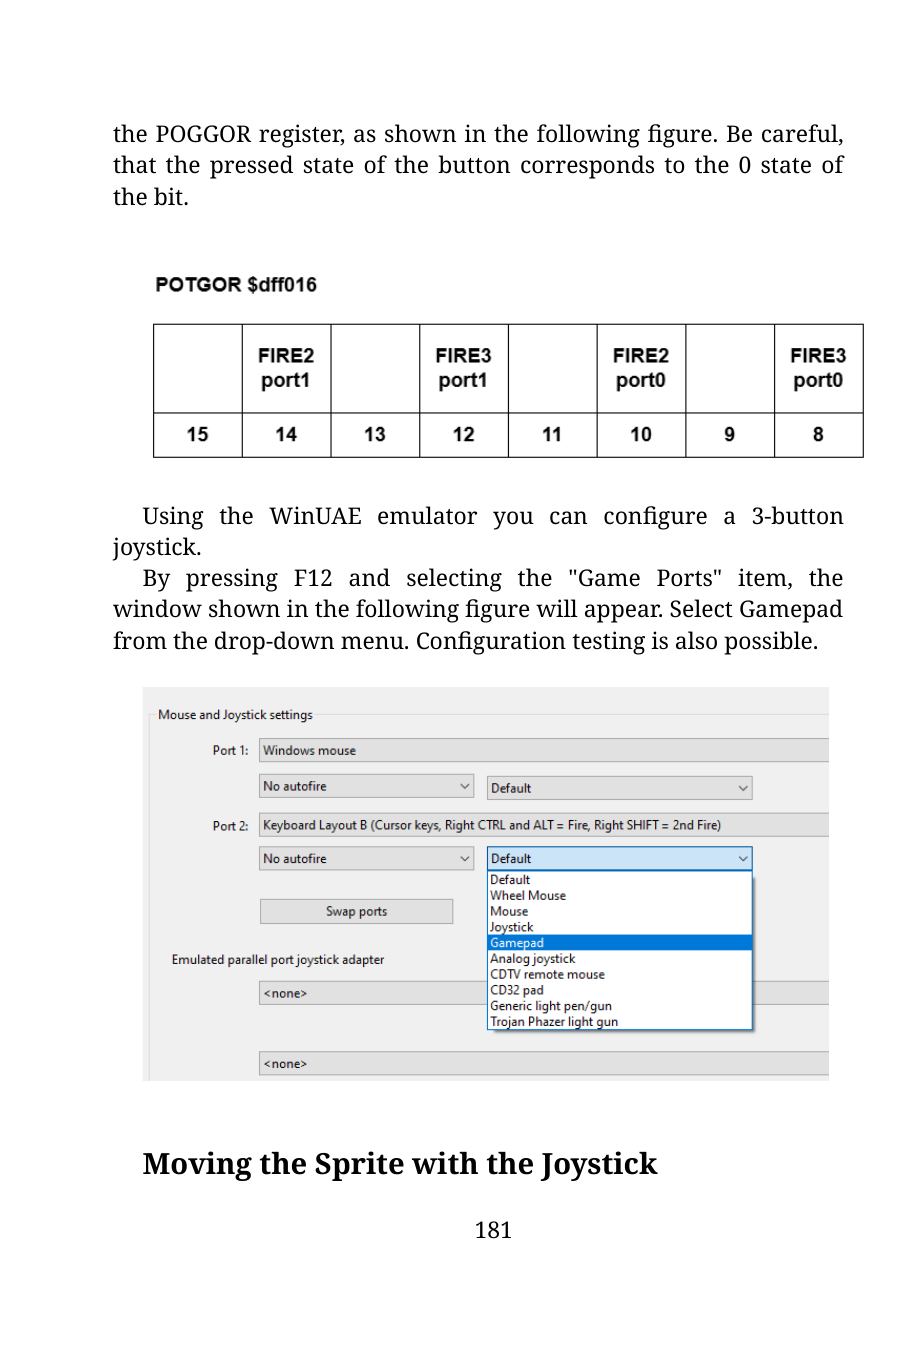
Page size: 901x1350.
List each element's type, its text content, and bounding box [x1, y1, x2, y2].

subtitle Moving the Sprite with the Joystick [113, 1143, 844, 1183]
text By pressing F12 and selecting the "Game Ports" item, the window shown in the following figure will appear. Select Gamepad from the drop-down menu. Configuration testing is also possible. [113, 562, 844, 656]
picture [142, 687, 829, 1081]
text Using the WinUAE emulator you can configure a 3-button joystick. [113, 499, 844, 562]
picture [142, 243, 875, 469]
